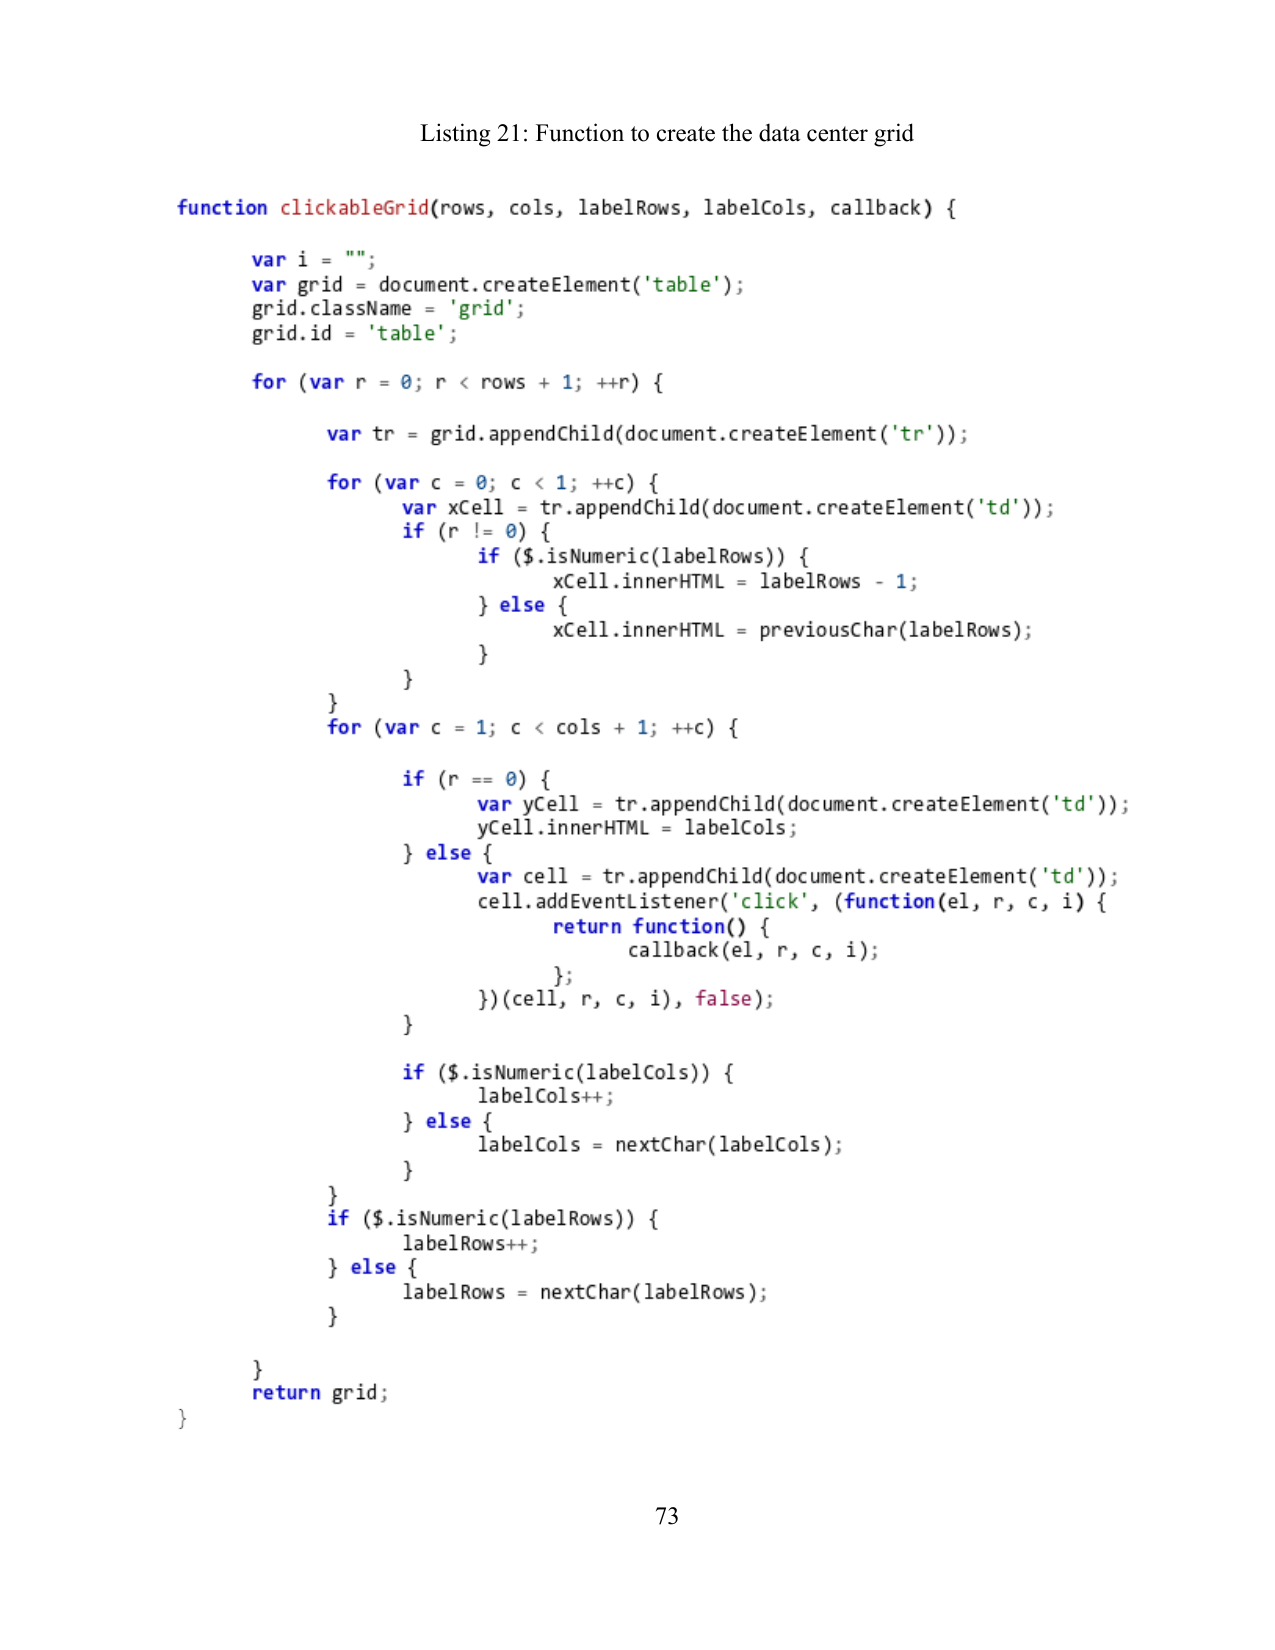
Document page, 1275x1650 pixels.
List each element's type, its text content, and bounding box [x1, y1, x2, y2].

text Listing 21: Function to create the data center grid [177, 118, 1157, 147]
